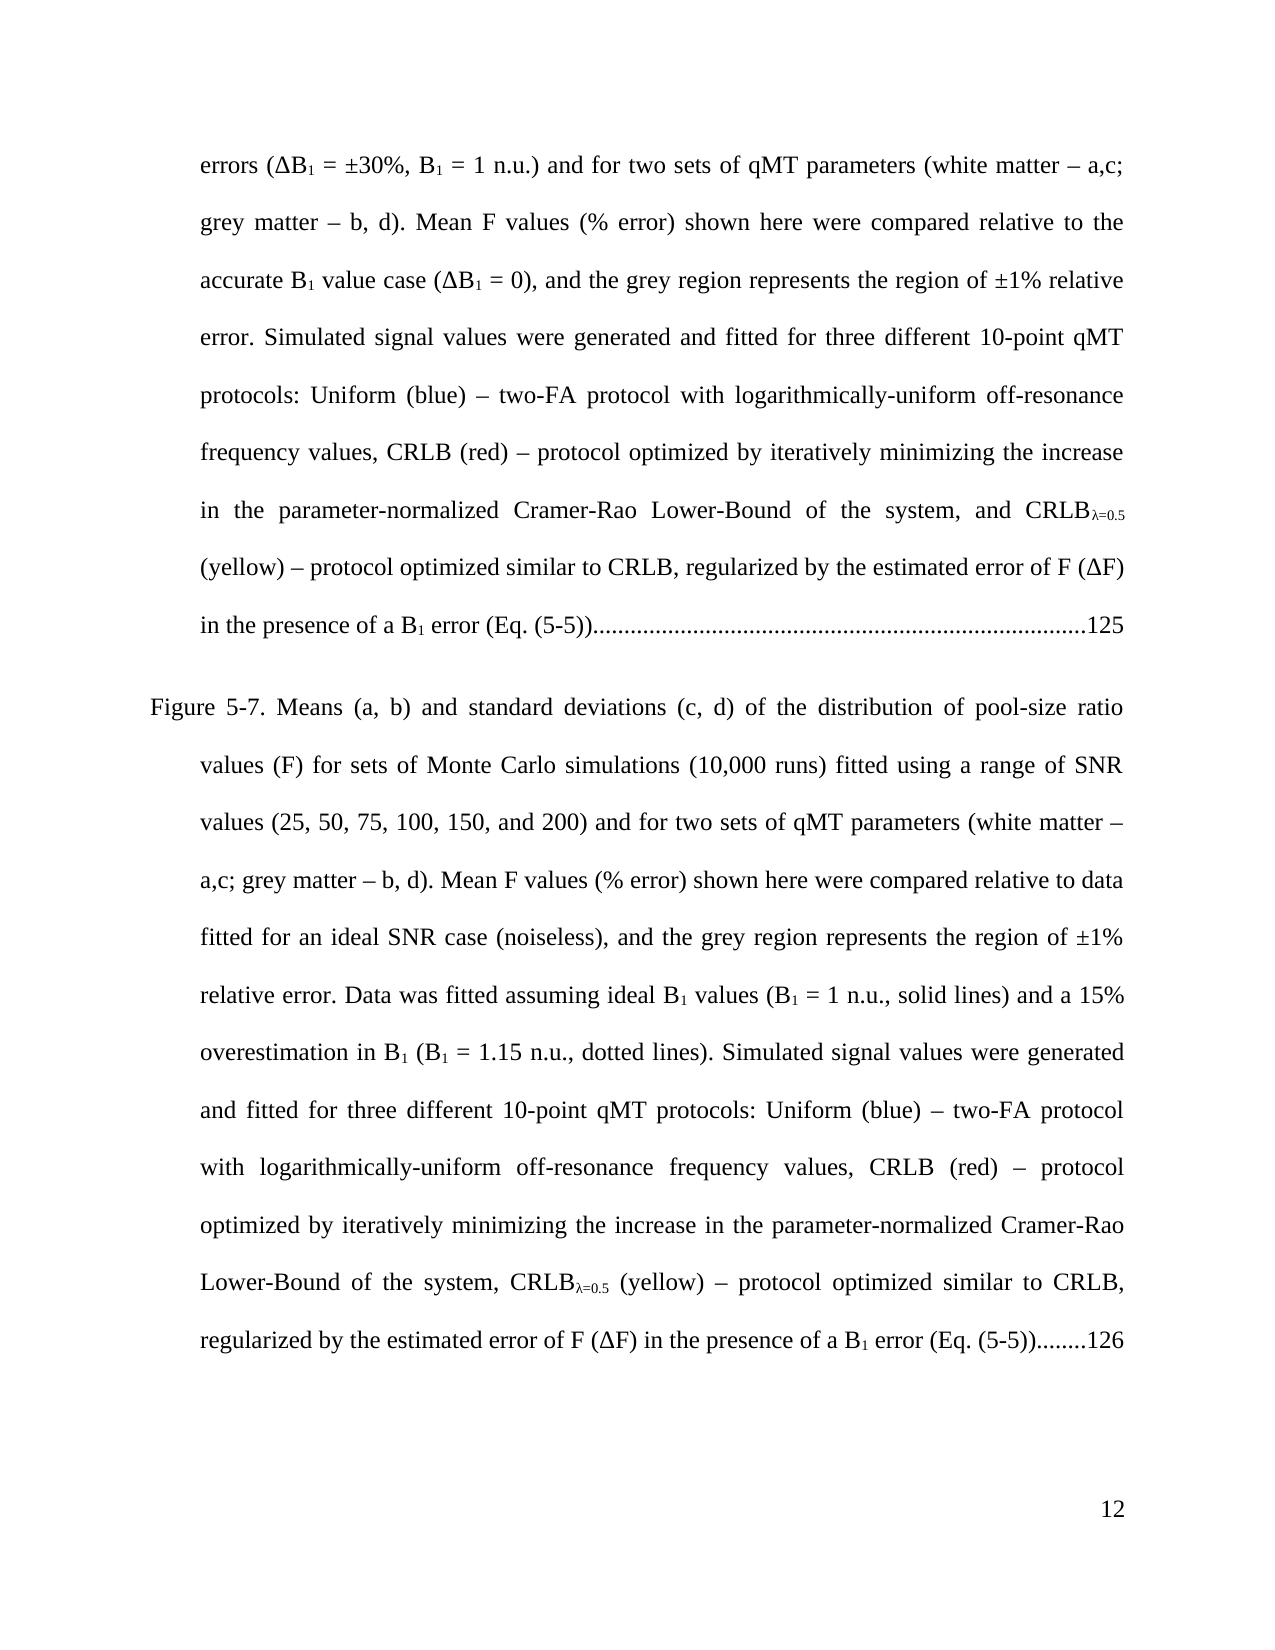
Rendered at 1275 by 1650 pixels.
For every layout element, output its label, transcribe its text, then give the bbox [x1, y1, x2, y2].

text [150, 150, 1125, 639]
text Figure 5-7. Means (a, b) and standard deviations (c, d) of the distribution of pool-size ratio values (F) for sets of Monte Carlo simulations (10,000 runs) fitted using a range of SNR values (25, 50, 75, 100, 150, and 200) and for two sets of qMT parameters (white matter – a,c; grey matter – b, d). Mean F values (% error) shown here were compared relative to data fitted for an ideal SNR case (noiseless), and the grey region represents the region of ±1% relative error. Data was fitted assuming ideal B1 values (B1 = 1 n.u., solid lines) and a 15% overestimation in B1 (B1 = 1.15 n.u., dotted lines). Simulated signal values were generated and fitted for three different 10-point qMT protocols: Uniform (blue) – two-FA protocol with logarithmically-uniform off-resonance frequency values, CRLB (red) – protocol optimized by iteratively minimizing the increase in the parameter-normalized Cramer-Rao Lower-Bound of the system, CRLBλ=0.5 (yellow) – protocol optimized similar to CRLB, regularized by the estimated error of F (ΔF) in the presence of a B1 error (Eq. (5-5)). 126 [150, 692, 1125, 1354]
